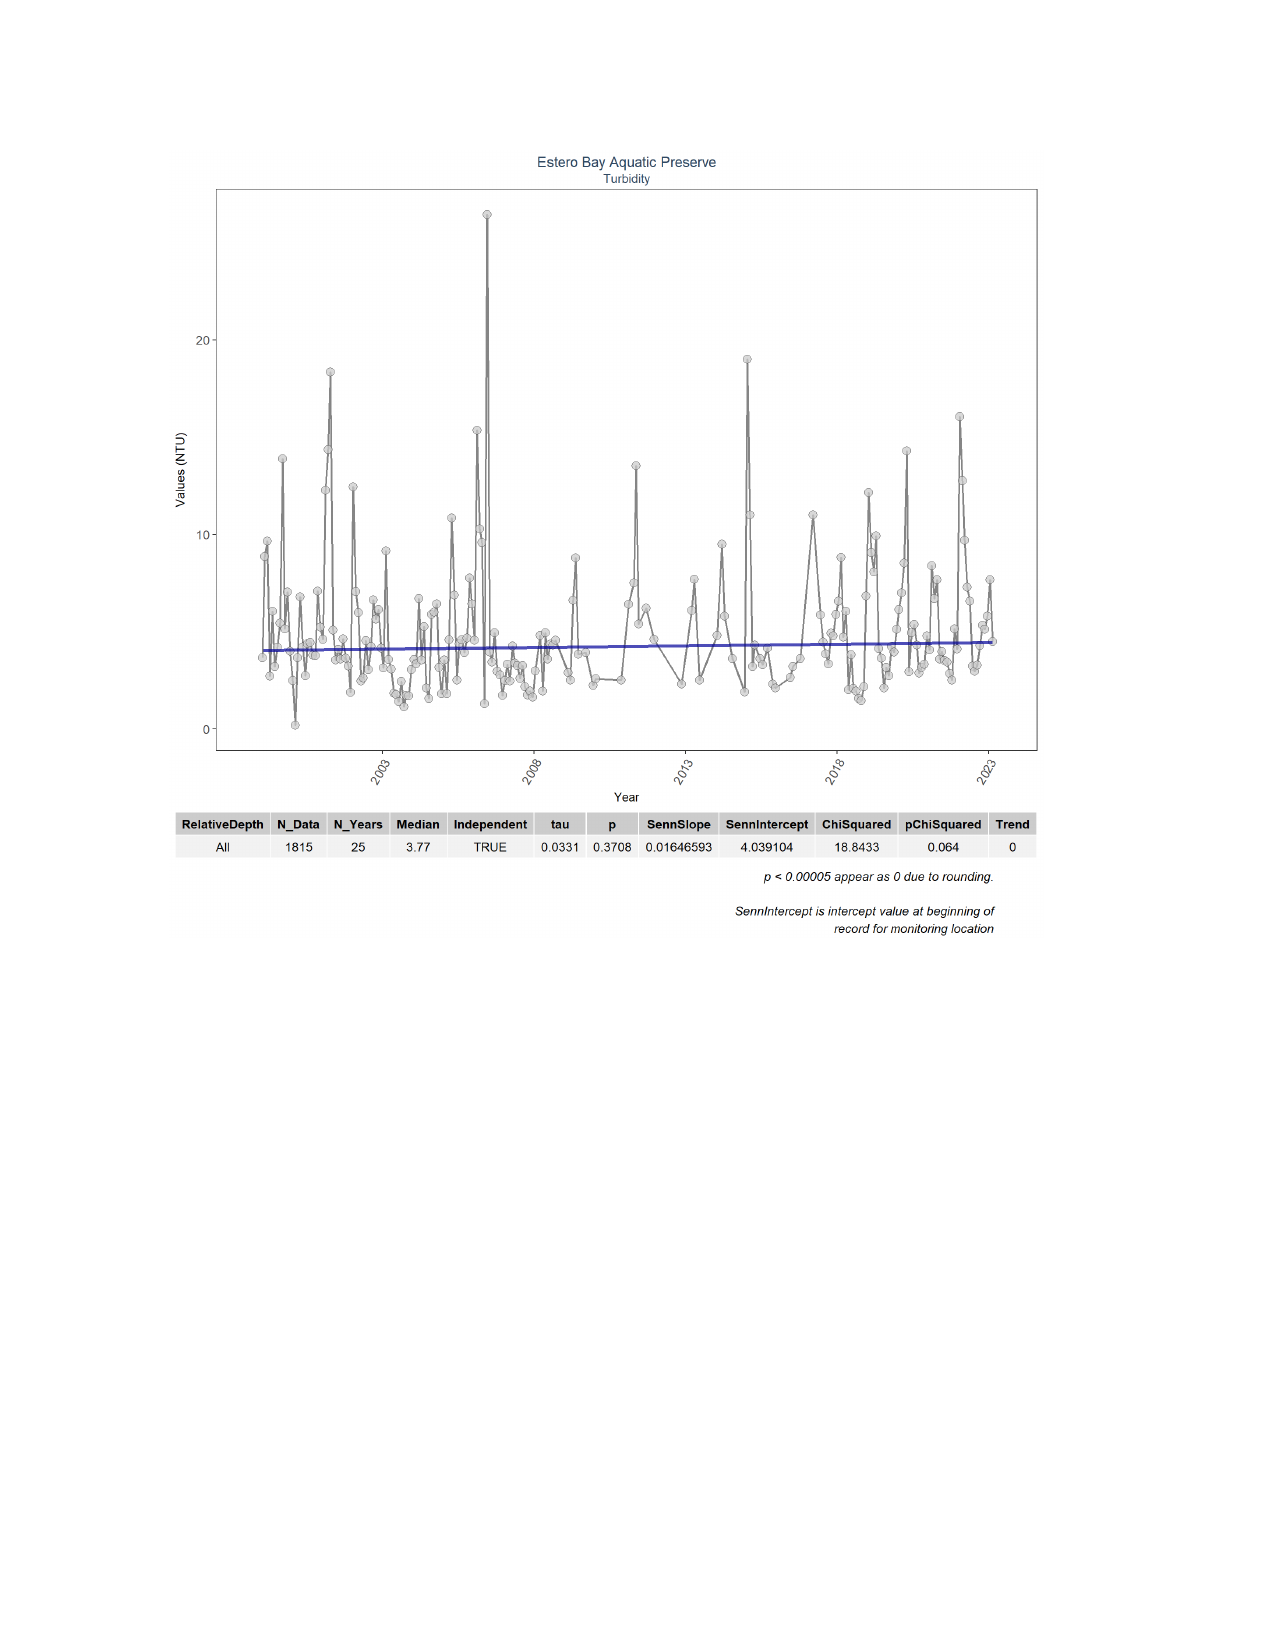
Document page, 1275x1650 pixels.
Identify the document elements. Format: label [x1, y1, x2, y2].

picture [168, 150, 1044, 938]
